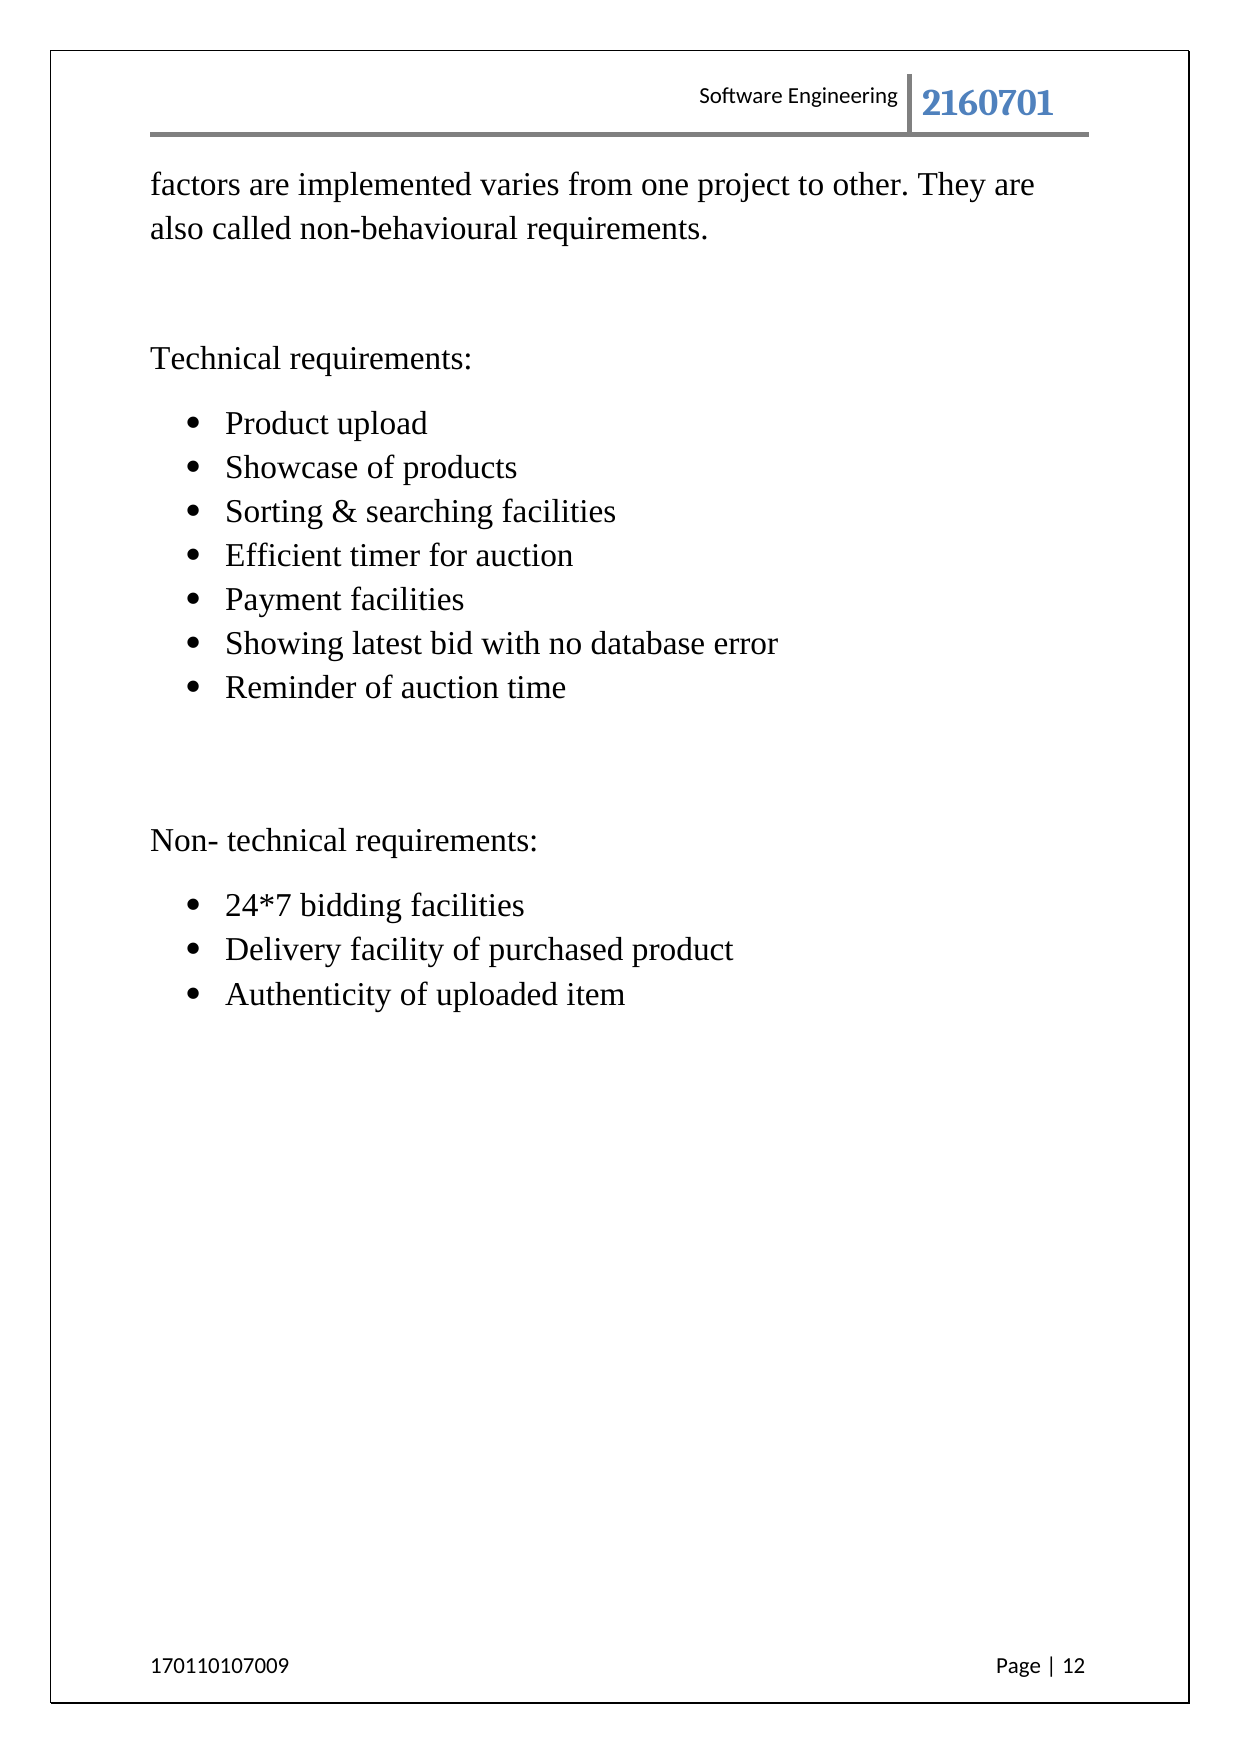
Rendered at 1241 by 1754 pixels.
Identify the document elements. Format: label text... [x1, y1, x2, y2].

list Delivery facility of purchased product [187, 930, 1089, 968]
list 24*7 bidding facilities [187, 886, 1089, 924]
text Technical requirements: [150, 338, 1089, 377]
text Non- technical requirements: [150, 821, 1089, 859]
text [150, 164, 1089, 247]
list Product upload [187, 403, 1089, 442]
list Showing latest bid with no database error [187, 624, 1089, 662]
list Payment facilities [187, 579, 1089, 618]
list Efficient timer for auction [187, 536, 1089, 574]
list Showcase of products [187, 447, 1089, 486]
list Reminder of auction time [187, 668, 1089, 706]
list Authenticity of uploaded item [187, 974, 1089, 1012]
list Sorting & searching facilities [187, 491, 1089, 530]
